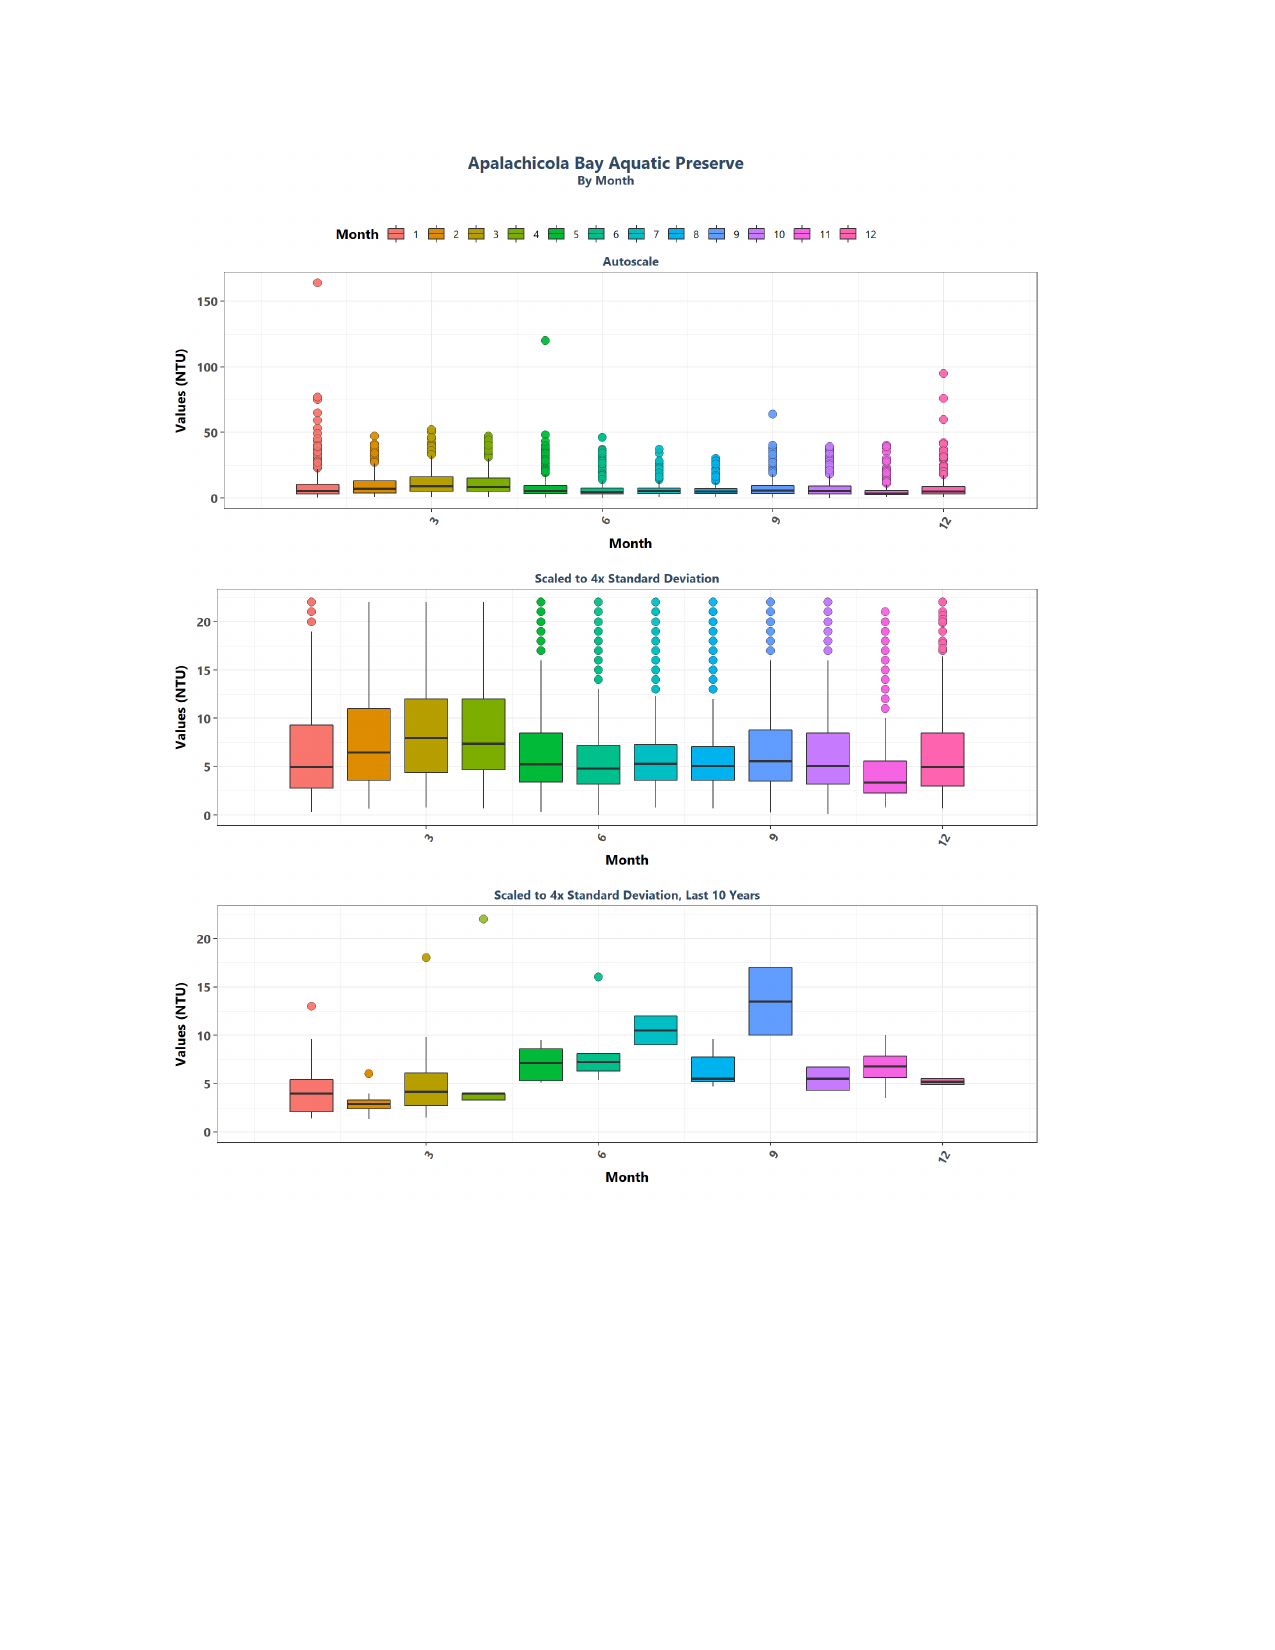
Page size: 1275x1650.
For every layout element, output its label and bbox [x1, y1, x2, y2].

picture [168, 150, 1044, 1200]
